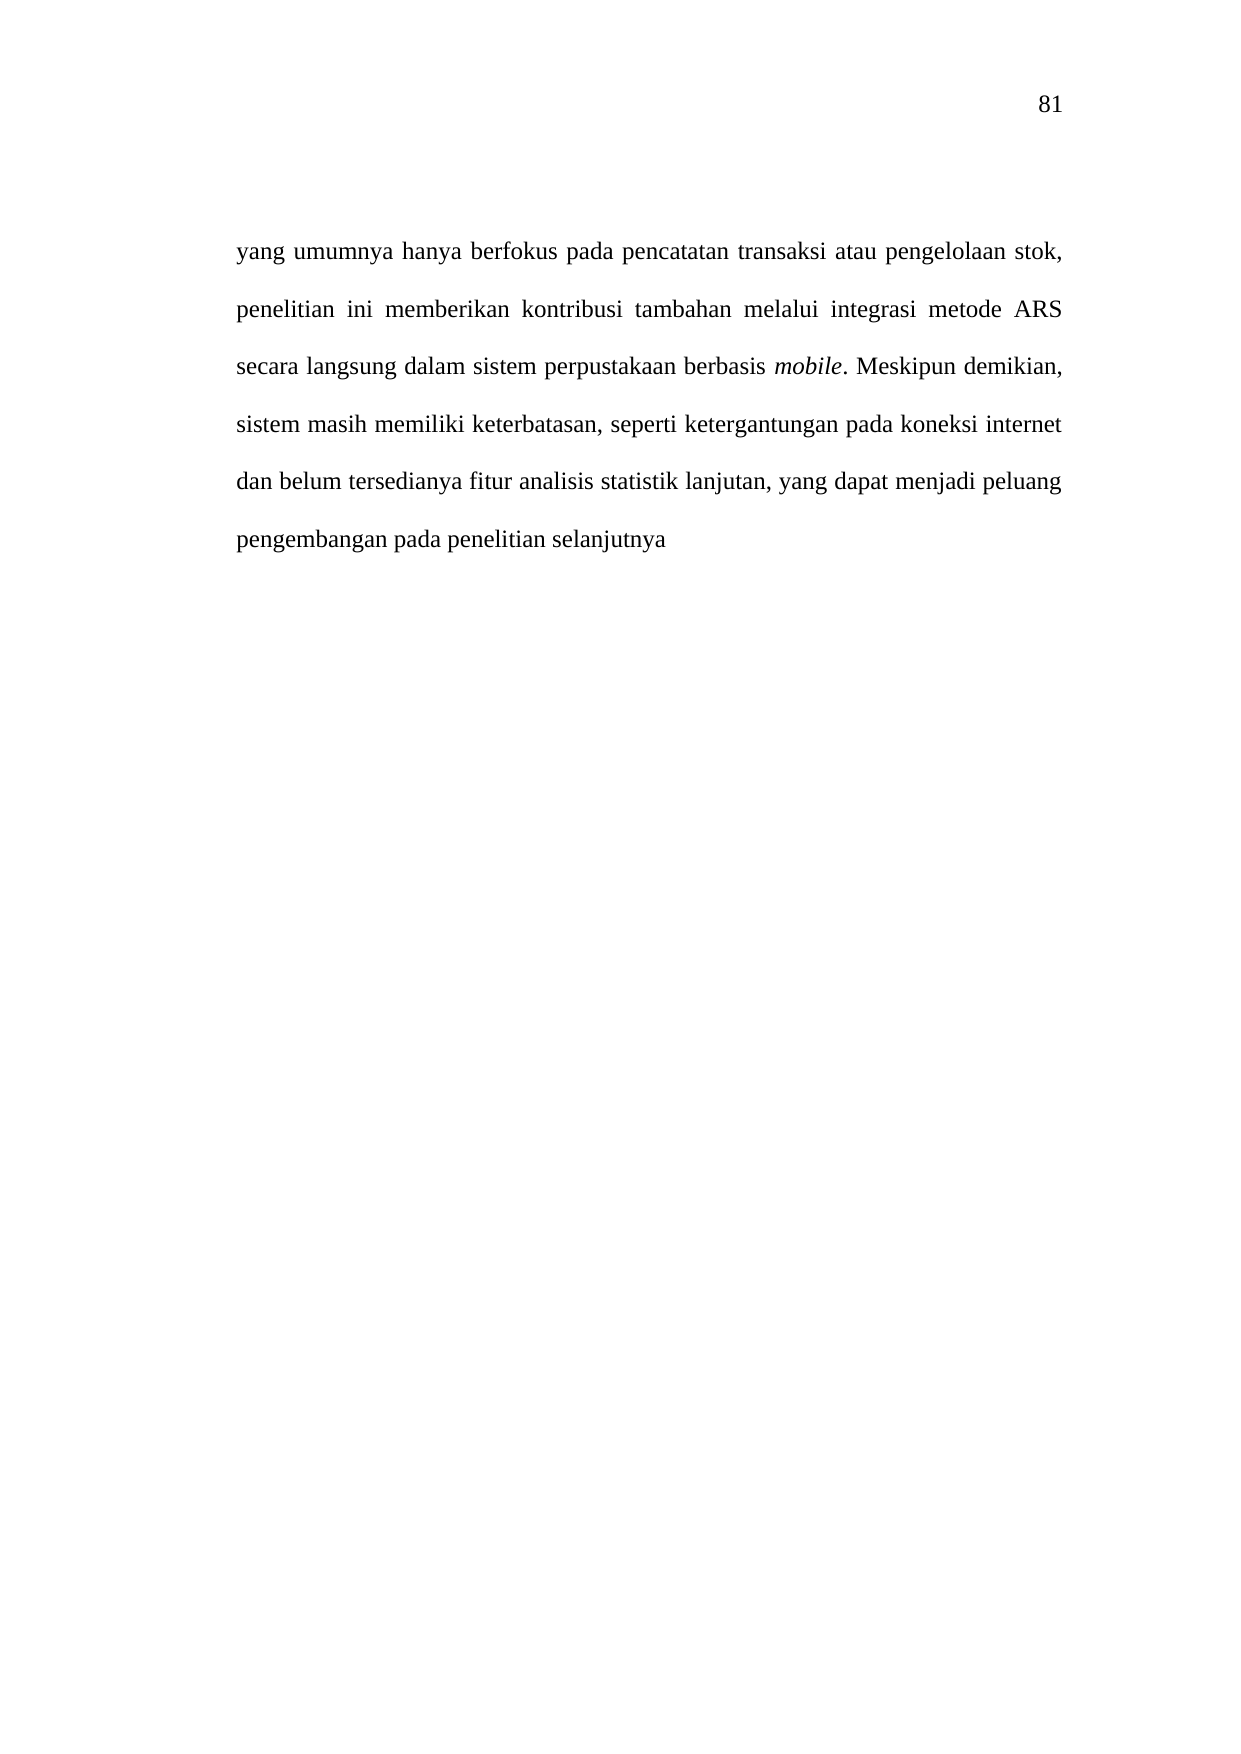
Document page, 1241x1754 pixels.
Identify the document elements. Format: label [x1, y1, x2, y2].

text [236, 236, 1063, 552]
